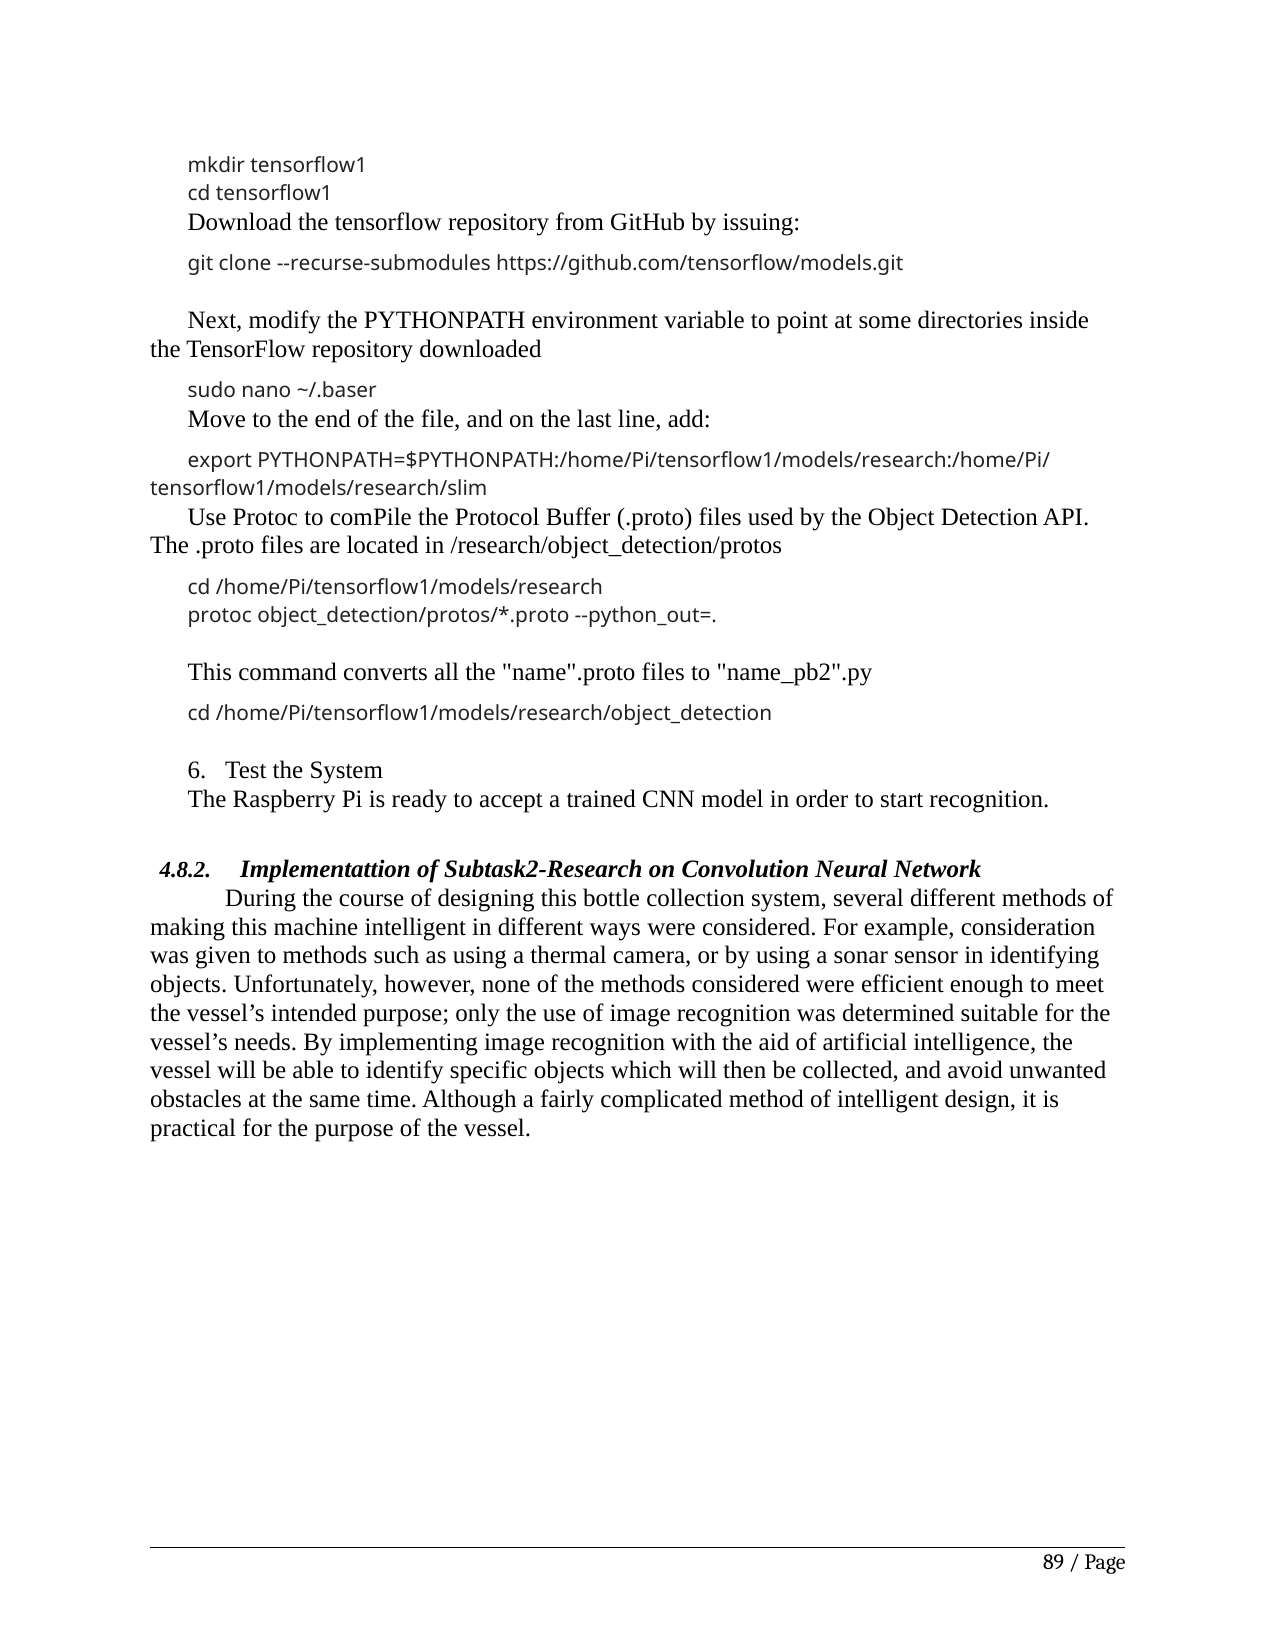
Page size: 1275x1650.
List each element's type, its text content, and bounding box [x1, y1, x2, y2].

list Test the System [187, 756, 1125, 784]
text export PYTHONPATH=$PYTHONPATH:/home/Pi/tensorflow1/models/research:/home/Pi/tensorflow1/models/research/slim [150, 445, 1125, 502]
text The Raspberry Pi is ready to accept a trained CNN model in order to start recognition. [150, 784, 1125, 813]
text mkdir tensorflow1 [150, 150, 1125, 178]
text Next, modify the PYTHONPATH environment variable to point at some directories inside the TensorFlow repository downloaded [150, 305, 1125, 363]
text This command converts all the "name".proto files to "name_pb2".py [150, 657, 1125, 686]
text git clone --recurse-submodules https://github.com/tensorflow/models.git [150, 248, 1125, 277]
text Move to the end of the file, and on the last line, add: [150, 404, 1125, 432]
text During the course of designing this bottle collection system, several different methods of making this machine intelligent in different ways were considered. For example, consideration was given to methods such as using a thermal camera, or by using a sonar sensor in identifying objects. Unfortunately, however, none of the methods considered were efficient enough to meet the vessel’s intended purpose; only the use of image recognition was determined suitable for the vessel’s needs. By implementing image recognition with the aid of artificial intelligence, the vessel will be able to identify specific objects which will then be collected, and avoid unwanted obstacles at the same time. Although a fairly complicated method of intelligent design, it is practical for the purpose of the vessel. [150, 883, 1125, 1142]
text sudo nano ~/.baser [150, 375, 1125, 404]
text cd tensorflow1 [150, 178, 1125, 207]
text protoc object_detection/protos/*.proto --python_out=. [150, 600, 1125, 629]
text Download the tensorflow repository from GitHub by issuing: [150, 207, 1125, 236]
text Use Protoc to comPile the Protocol Buffer (.proto) files used by the Object Detection API. The .proto files are located in /research/object_detection/protos [150, 502, 1125, 559]
subtitle Implementattion of Subtask2-Research on Convolution Neural Network [159, 854, 1125, 883]
text cd /home/Pi/tensorflow1/models/research/object_detection [150, 698, 1125, 727]
text cd /home/Pi/tensorflow1/models/research [150, 572, 1125, 600]
